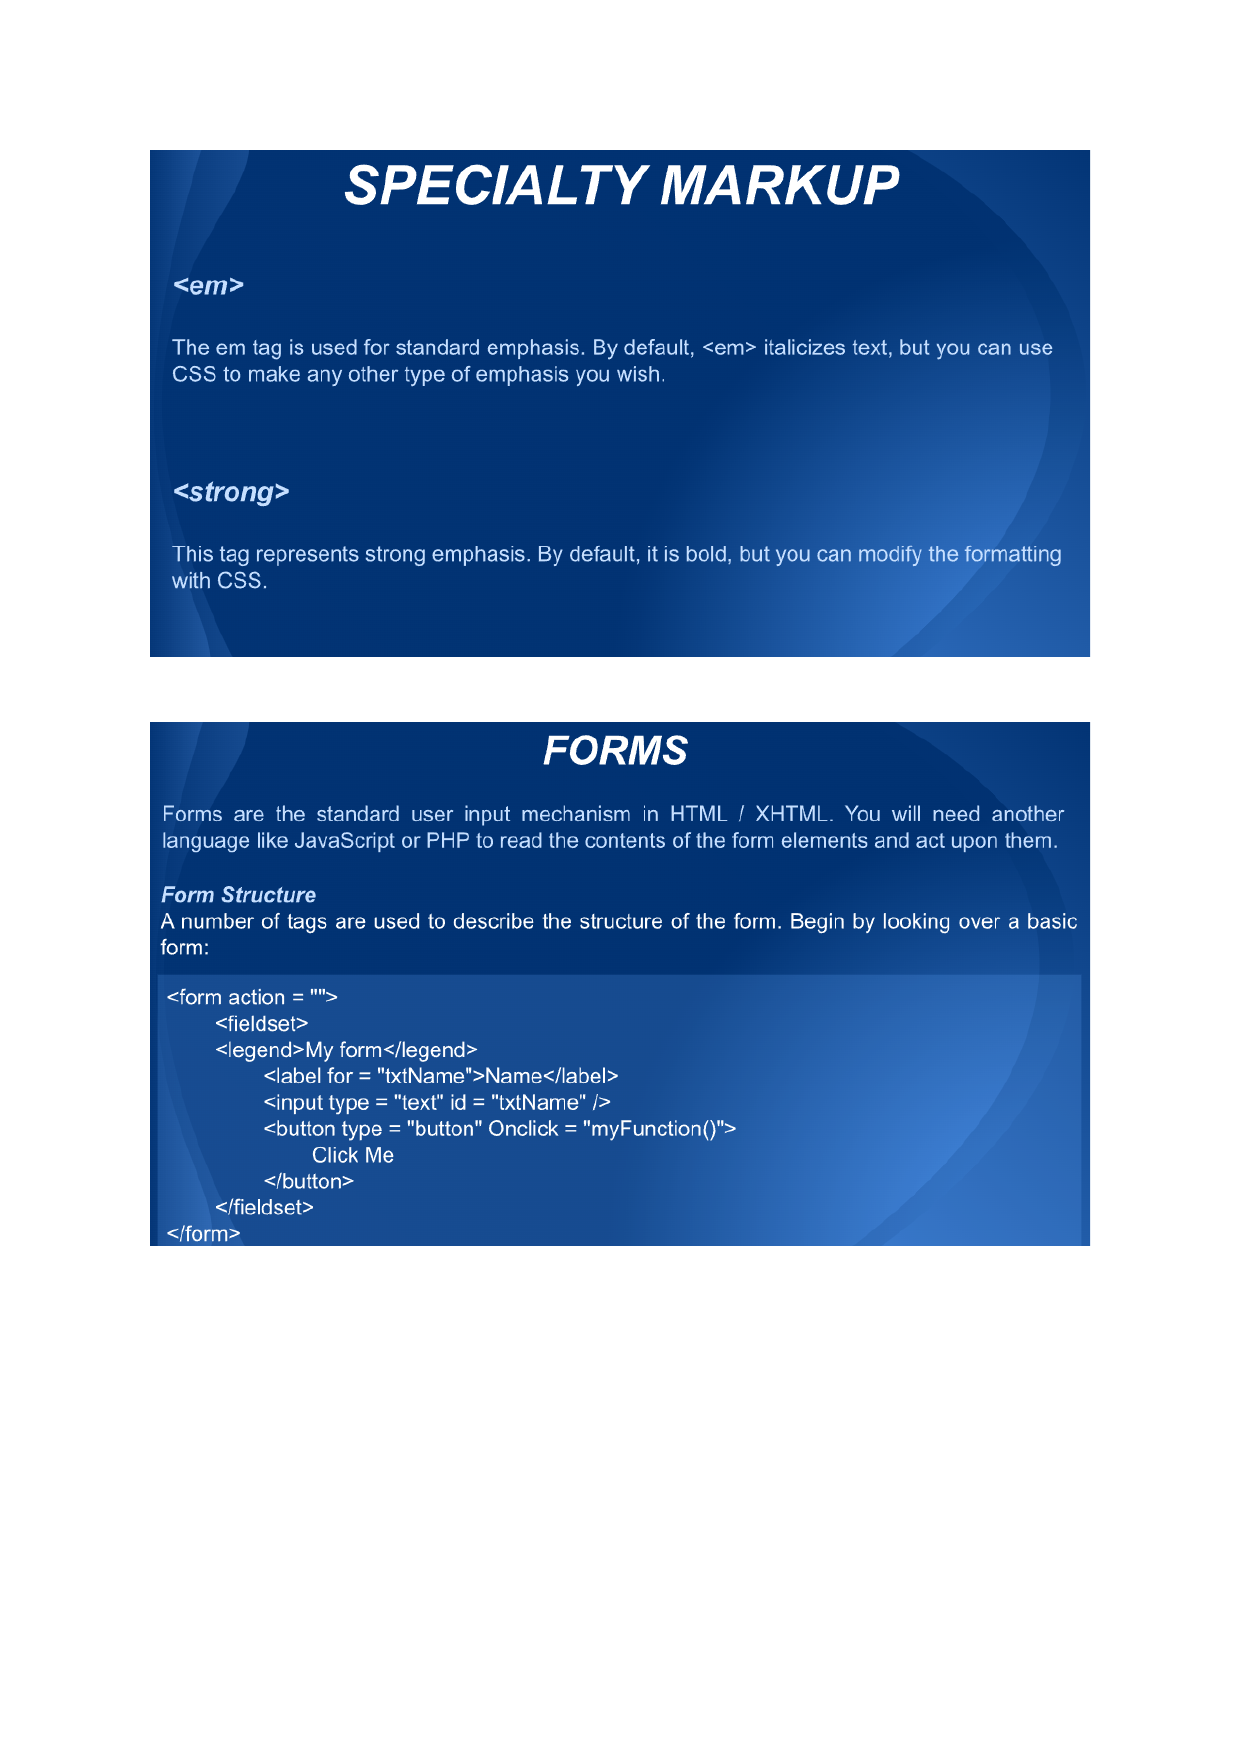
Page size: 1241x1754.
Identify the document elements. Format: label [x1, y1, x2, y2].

picture [150, 722, 1091, 1246]
picture [150, 150, 1091, 657]
